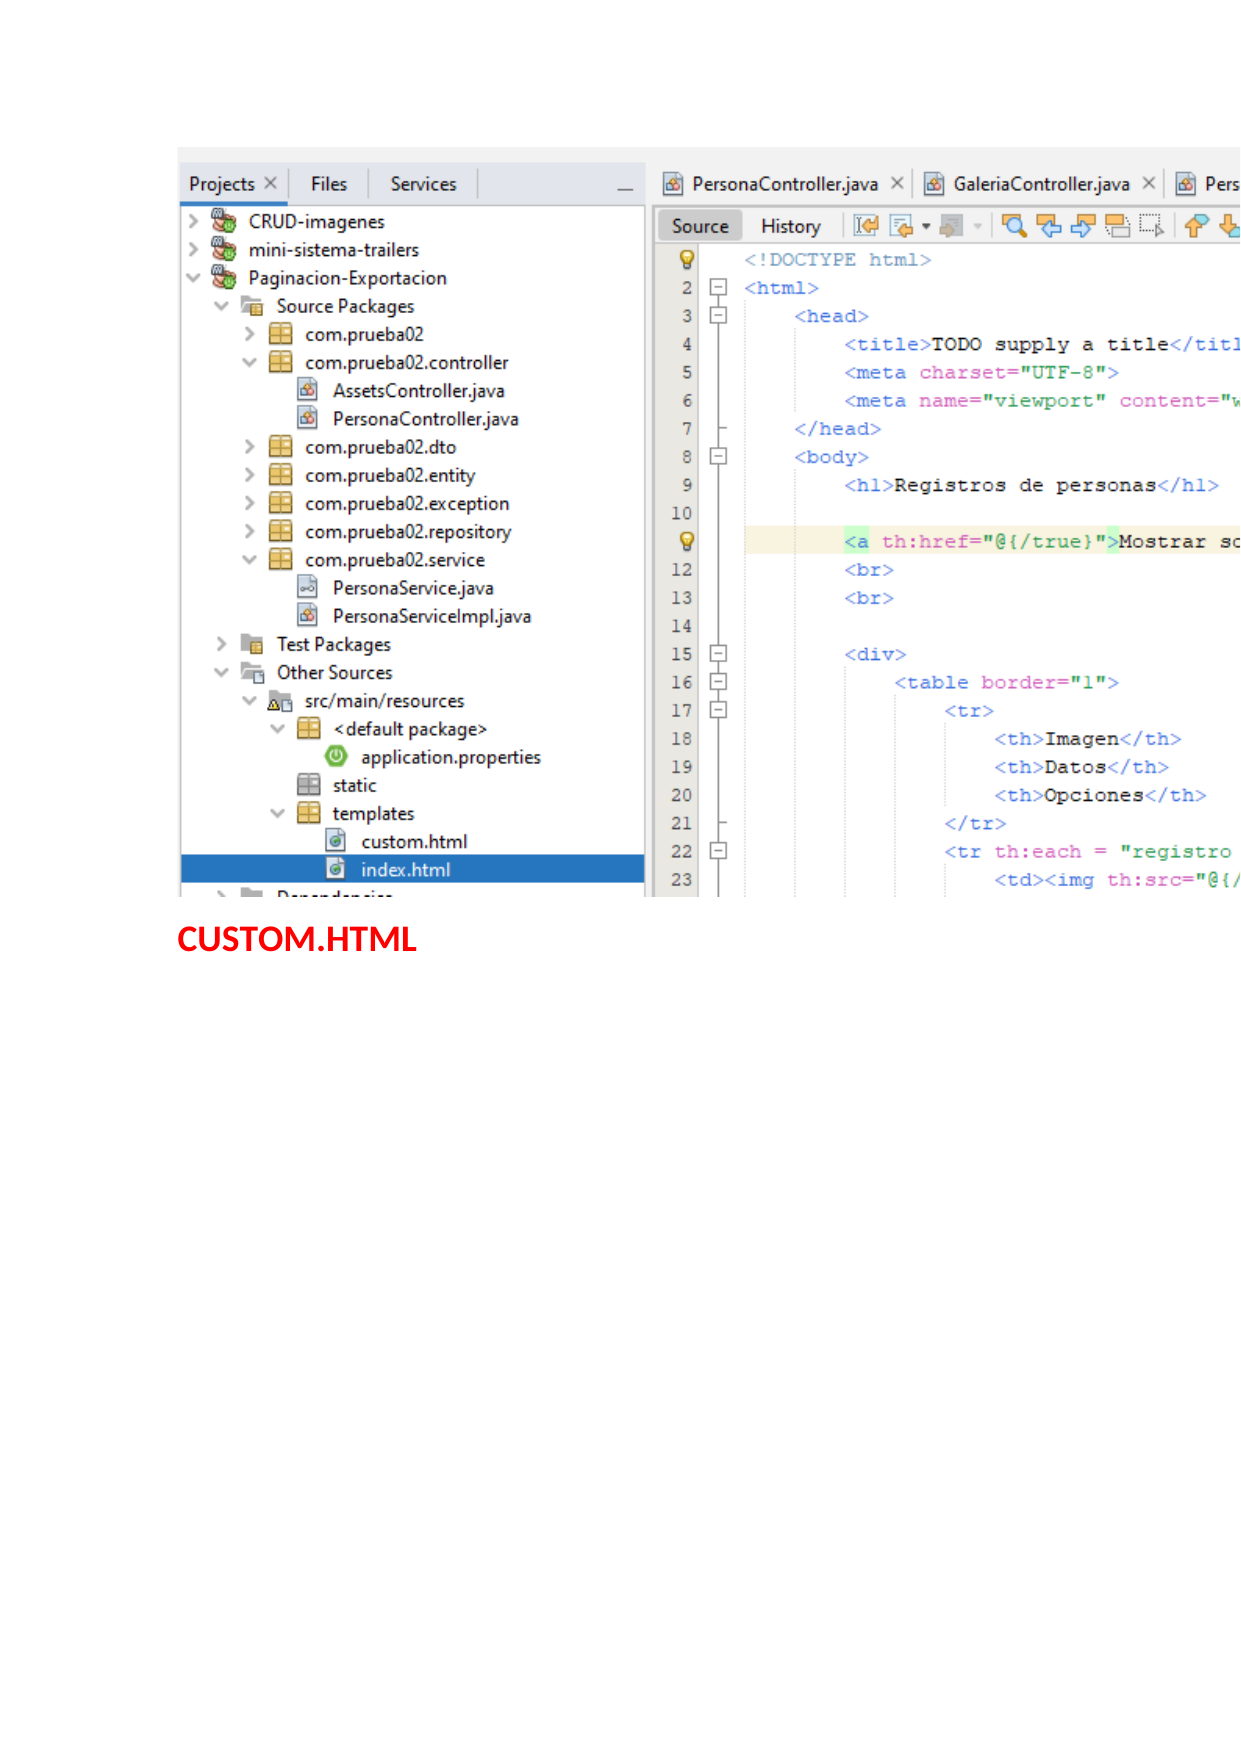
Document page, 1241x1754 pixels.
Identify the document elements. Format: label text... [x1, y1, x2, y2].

picture [177, 147, 1241, 897]
text CUSTOM.HTML [177, 915, 1063, 961]
